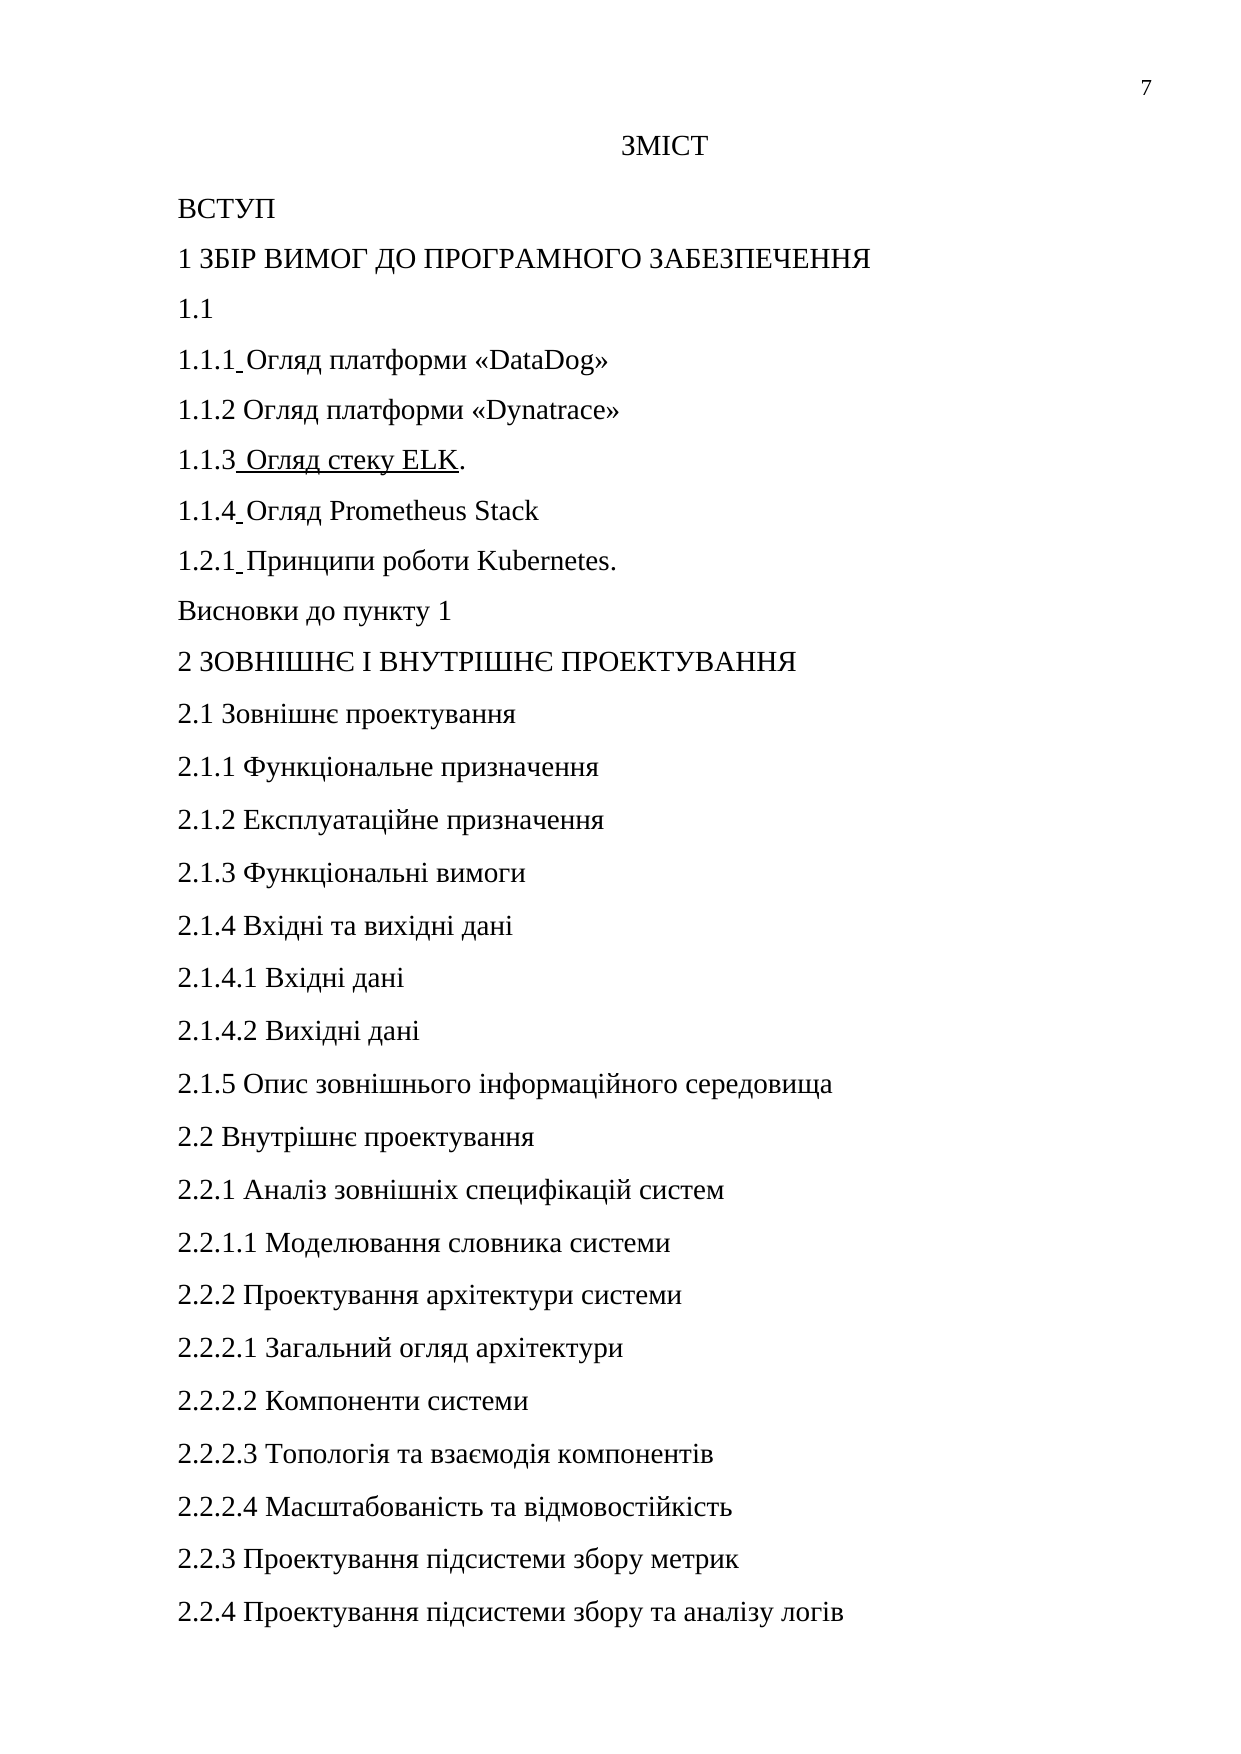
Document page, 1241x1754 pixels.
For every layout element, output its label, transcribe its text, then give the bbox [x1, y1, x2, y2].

text 2.2.2 Проектування архітектури системи [177, 1277, 1152, 1311]
text 2.1.5 Опис зовнішнього інформаційного середовища [177, 1066, 1152, 1100]
text 2.1.4.2 Вихідні дані [177, 1013, 1152, 1047]
text 1.1.3 Огляд стеку ELK. [177, 442, 1152, 476]
text 1.1.1 Огляд платформи «DataDog» 15 [177, 342, 1152, 375]
text 2.1.4 Вхідні та вихідні дані [177, 908, 1152, 941]
text 1.2.1 Принципи роботи Kubernetes. 20 [177, 543, 1152, 577]
text 2.2.1.1 Моделювання словника системи [177, 1225, 1152, 1258]
text ВСТУП 12 [177, 191, 1152, 224]
text 2 ЗОВНІШНЄ І ВНУТРІШНЄ ПРОЕКТУВАННЯ [177, 644, 1152, 677]
text 1.1.4 Огляд Prometheus Stack 19 [177, 493, 1152, 526]
text 2.1 Зовнішнє проектування [177, 697, 1152, 730]
text 2.1.1 Функціональне призначення [177, 749, 1152, 783]
text ЗМІСТ [177, 128, 1152, 162]
text 1 ЗБІР ВИМОГ ДО ПРОГРАМНОГО ЗАБЕЗПЕЧЕННЯ 14 [177, 241, 1152, 275]
text 2.1.2 Експлуатаційне призначення [177, 802, 1152, 836]
text 2.2.1 Аналіз зовнішніх специфікацій систем [177, 1172, 1152, 1205]
text 1.1 14 [177, 292, 1152, 325]
text 2.2.2.3 Топологія та взаємодія компонентів [177, 1436, 1152, 1469]
text 2.2.2.2 Компоненти системи [177, 1383, 1152, 1417]
text 2.2.3 Проектування підсистеми збору метрик [177, 1542, 1152, 1575]
text 2.1.3 Функціональні вимоги [177, 855, 1152, 888]
text 2.2.2.4 Масштабованість та відмовостійкість [177, 1489, 1152, 1522]
text 2.2.2.1 Загальний огляд архітектури [177, 1330, 1152, 1364]
text 1.1.2 Огляд платформи «Dynatrace» 16 [177, 392, 1152, 426]
text 2.2 Внутрішнє проектування [177, 1119, 1152, 1153]
text 2.1.4.1 Вхідні дані [177, 961, 1152, 994]
text 2.2.4 Проектування підсистеми збору та аналізу логів [177, 1594, 1152, 1628]
text Висновки до пункту 1 Error: Reference source not found [177, 593, 1152, 627]
